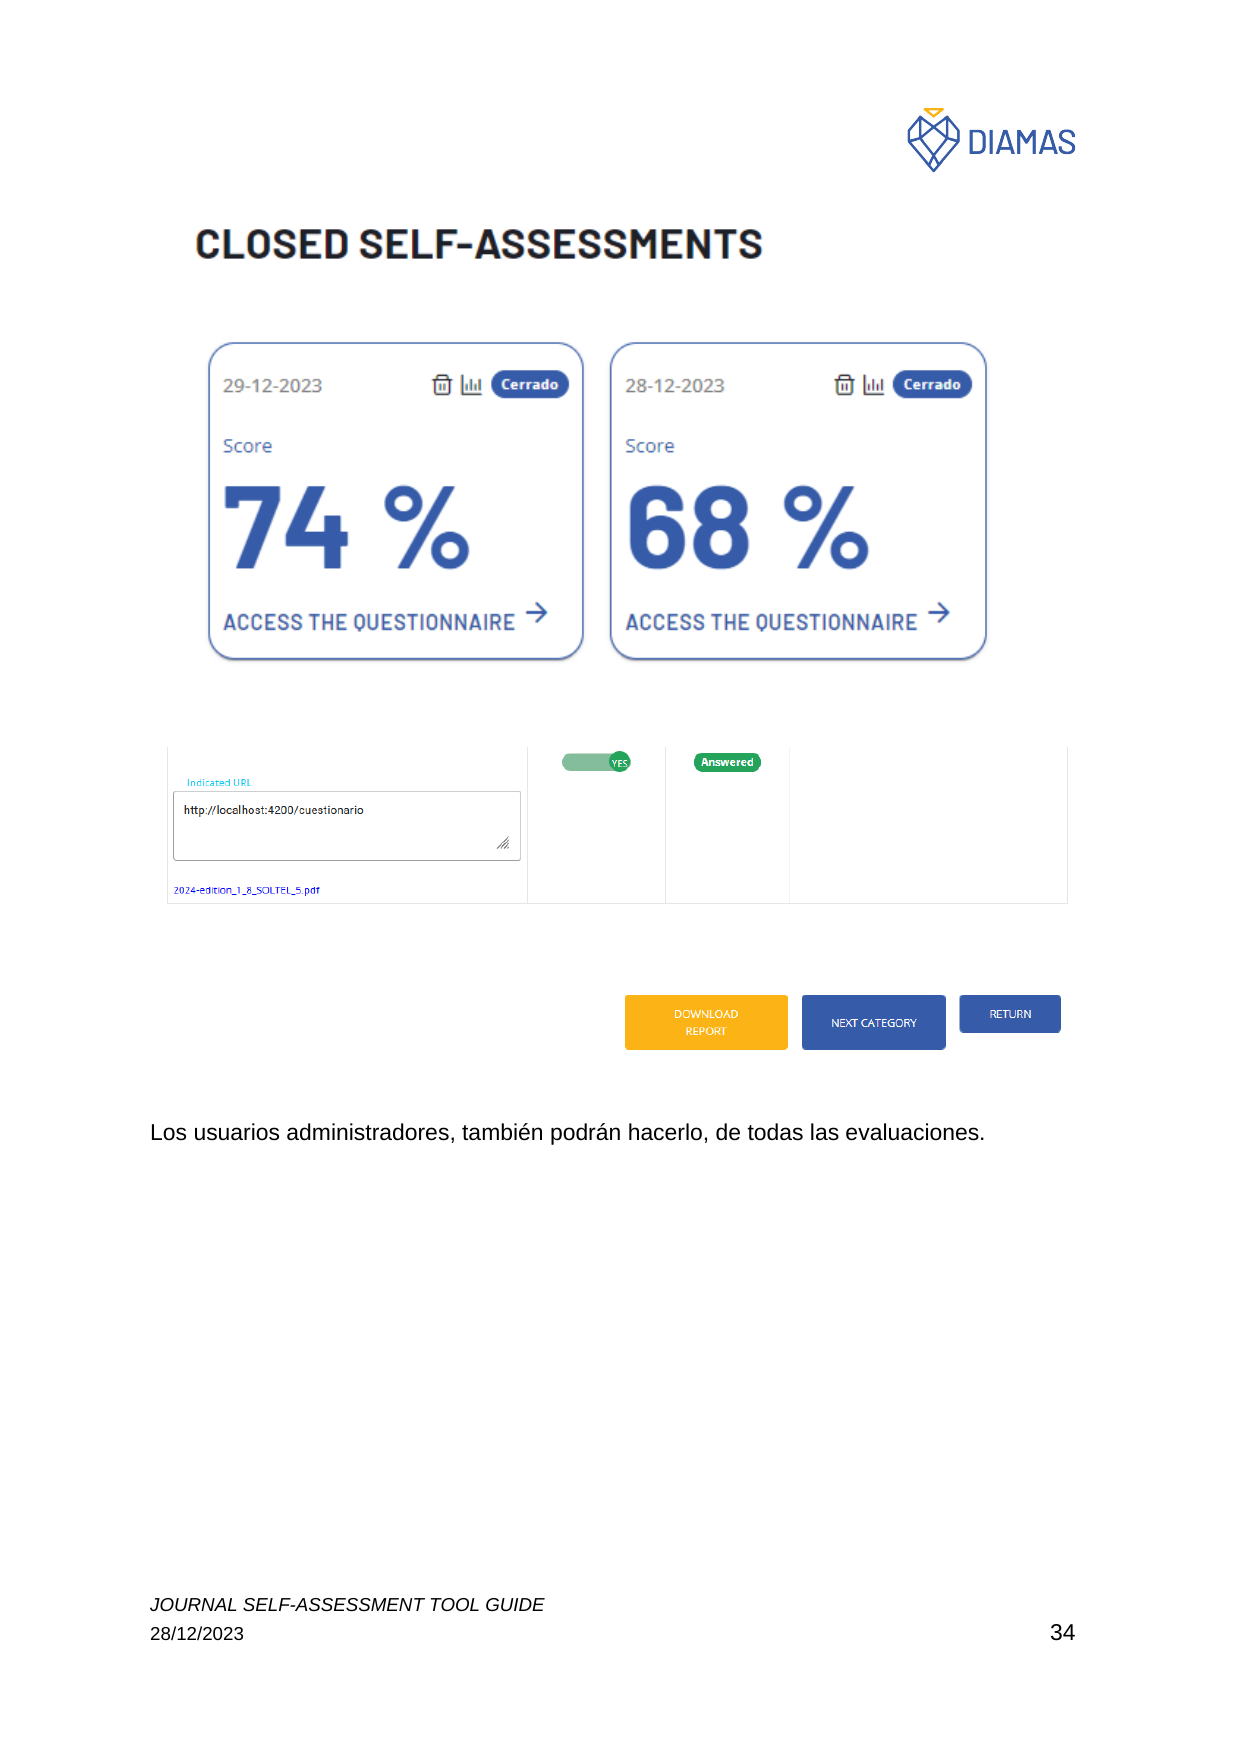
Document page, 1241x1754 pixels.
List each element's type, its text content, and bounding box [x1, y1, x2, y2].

picture [150, 95, 1091, 714]
picture [150, 747, 1091, 1085]
text Los usuarios administradores, también podrán hacerlo, de todas las evaluaciones. [150, 1119, 1090, 1145]
